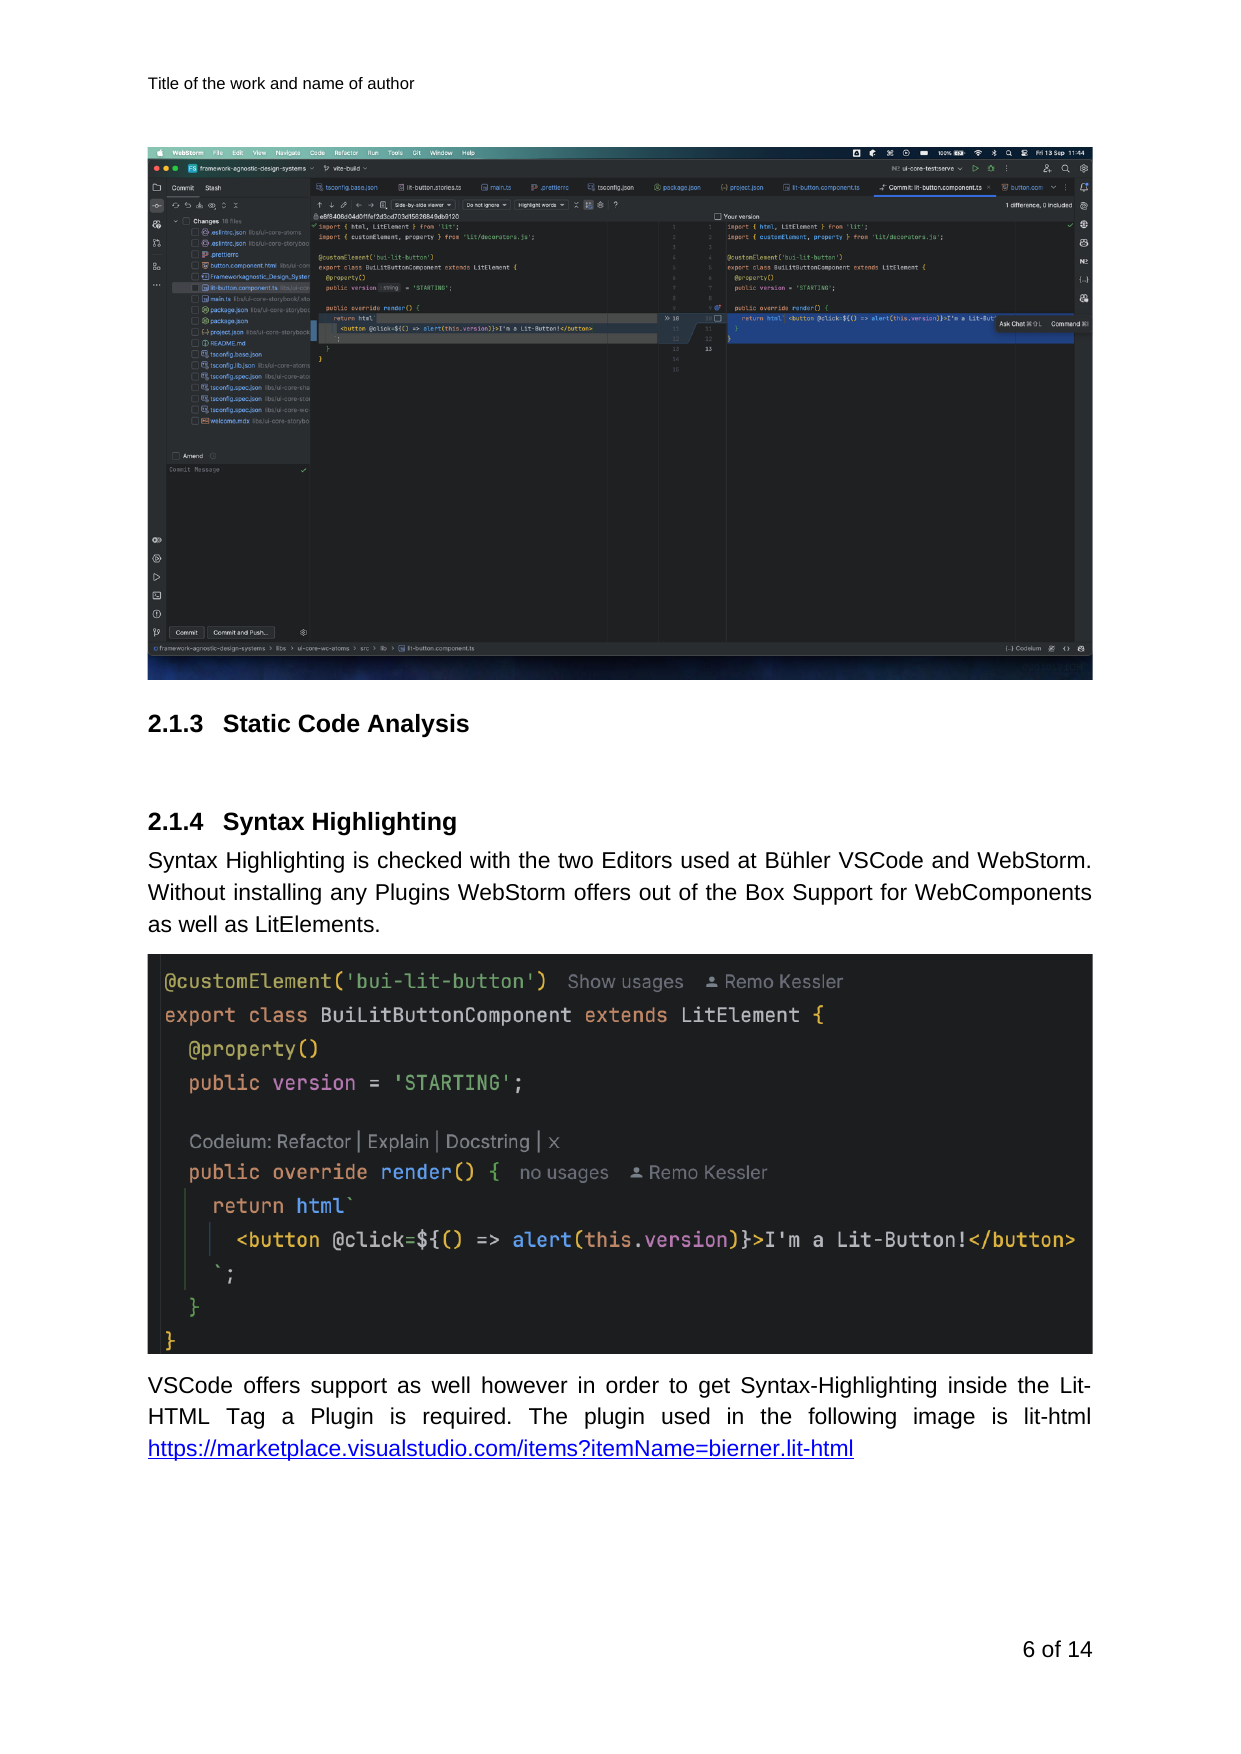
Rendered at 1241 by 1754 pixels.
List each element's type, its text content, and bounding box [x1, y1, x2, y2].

picture [147, 954, 1093, 1354]
subtitle Syntax Highlighting [148, 807, 1092, 835]
text Syntax Highlighting is checked with the two Editors used at Bühler VSCode and WebStorm. Without installing any Plugins WebStorm offers out of the Box Support for WebComponents as well as LitElements. [148, 847, 1092, 937]
picture [147, 147, 1093, 680]
subtitle Static Code Analysis [148, 709, 1092, 738]
text VSCode offers support as well however in order to get Syntax-Highlighting inside the Lit-HTML Tag a Plugin is required. The plugin used in the following image is lit-html https://marketplace.visualstudio.com/items?itemName=bierner.lit-html [148, 1372, 1092, 1461]
